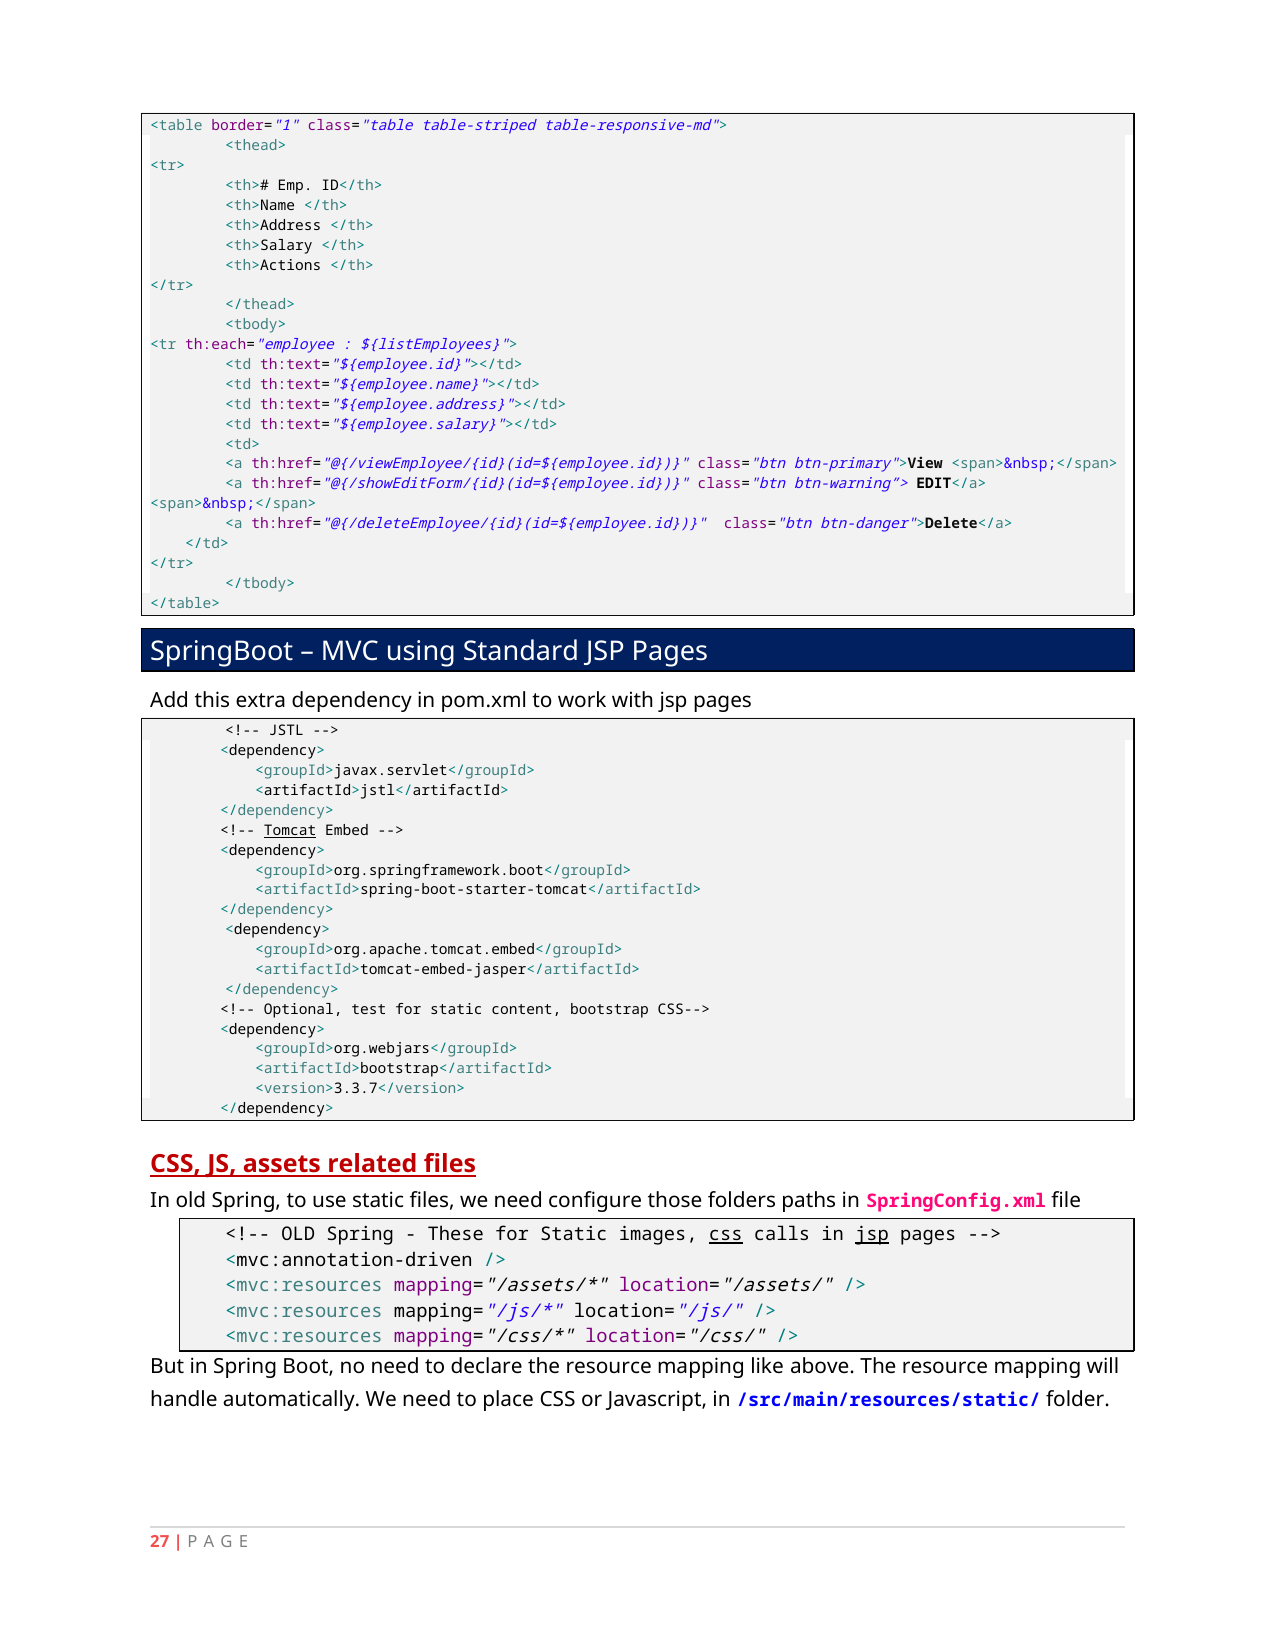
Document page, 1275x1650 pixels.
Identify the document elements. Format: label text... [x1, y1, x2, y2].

text </tr> [150, 553, 1125, 573]
text <tr th:each="employee : ${listEmployees}"> [150, 334, 1125, 354]
text </dependency> [142, 1095, 1133, 1120]
text <td> [150, 433, 1125, 453]
text </dependency> [150, 899, 1125, 919]
text <!-- Optional, test for static content, bootstrap CSS--> [150, 998, 1125, 1018]
text <artifactId>spring-boot-starter-tomcat</artifactId> [150, 879, 1125, 899]
text In old Spring, to use static files, we need configure those folders paths in SpringConfig.xml file [150, 1185, 1125, 1214]
text <artifactId>jstl</artifactId> [150, 780, 1125, 799]
text <artifactId>tomcat-embed-jasper</artifactId> [150, 959, 1125, 979]
text <mvc:resources mapping="/assets/*" location="/assets/" /> [180, 1269, 1133, 1294]
text <dependency> [150, 1018, 1125, 1038]
text </td> [150, 533, 1125, 553]
text <mvc:annotation-driven /> [180, 1243, 1133, 1269]
text </thead> [150, 294, 1125, 314]
text <td th:text="${employee.name}"></td> [150, 374, 1125, 394]
text <!-- JSTL --> [142, 719, 1133, 740]
text <td th:text="${employee.address}"></td> [150, 394, 1125, 413]
text <th>Address </th> [150, 214, 1125, 234]
text <groupId>javax.servlet</groupId> [150, 760, 1125, 780]
text <table border="1" class="table table-striped table-responsive-md"> [142, 114, 1133, 135]
text <mvc:resources mapping="/css/*" location="/css/" /> [180, 1320, 1133, 1350]
text <groupId>org.springframework.boot</groupId> [150, 859, 1125, 879]
text <!-- OLD Spring - These for Static images, css calls in jsp pages --> [180, 1219, 1133, 1243]
text <th># Emp. ID</th> [150, 175, 1125, 195]
text <a th:href="@{/deleteEmployee/{id}(id=${employee.id})}" class="btn btn-danger">Delete</a> [150, 513, 1125, 533]
text </dependency> [150, 799, 1125, 819]
text <a th:href="@{/showEditForm/{id}(id=${employee.id})}" class="btn btn-warning”> EDIT</a> <span>&nbsp;</span> [150, 473, 1125, 513]
text </table> [142, 590, 1133, 615]
text <th>Actions </th> [150, 254, 1125, 274]
text <tr> [150, 155, 1125, 175]
text </dependency> [150, 979, 1125, 998]
text </tr> [150, 274, 1125, 294]
text <th>Name </th> [150, 195, 1125, 214]
text <version>3.3.7</version> [150, 1078, 1125, 1095]
text <artifactId>bootstrap</artifactId> [150, 1058, 1125, 1078]
text <dependency> [150, 919, 1125, 939]
subtitle CSS, JS, assets related files [150, 1146, 1125, 1180]
text Add this extra dependency in pom.xml to work with jsp pages [150, 685, 1125, 713]
text <td th:text="${employee.id}"></td> [150, 354, 1125, 374]
text But in Spring Boot, no need to declare the resource mapping like above. The resource mapping will handle automatically. We need to place CSS or Javascript, in /src/main/resources/static/ folder. [150, 1351, 1125, 1412]
text <mvc:resources mapping="/js/*" location="/js/" /> [180, 1294, 1133, 1320]
subtitle SpringBoot – MVC using Standard JSP Pages [142, 629, 1133, 670]
text <dependency> [150, 740, 1125, 760]
text </tbody> [150, 573, 1125, 590]
text <thead> [150, 135, 1125, 155]
text <th>Salary </th> [150, 234, 1125, 254]
text <groupId>org.apache.tomcat.embed</groupId> [150, 939, 1125, 959]
text <groupId>org.webjars</groupId> [150, 1038, 1125, 1058]
text <tbody> [150, 314, 1125, 334]
text <a th:href="@{/viewEmployee/{id}(id=${employee.id})}" class="btn btn-primary">View <span>&nbsp;</span> [150, 453, 1125, 473]
text <td th:text="${employee.salary}"></td> [150, 413, 1125, 433]
text <!-- Tomcat Embed --> [150, 819, 1125, 839]
text <dependency> [150, 839, 1125, 859]
